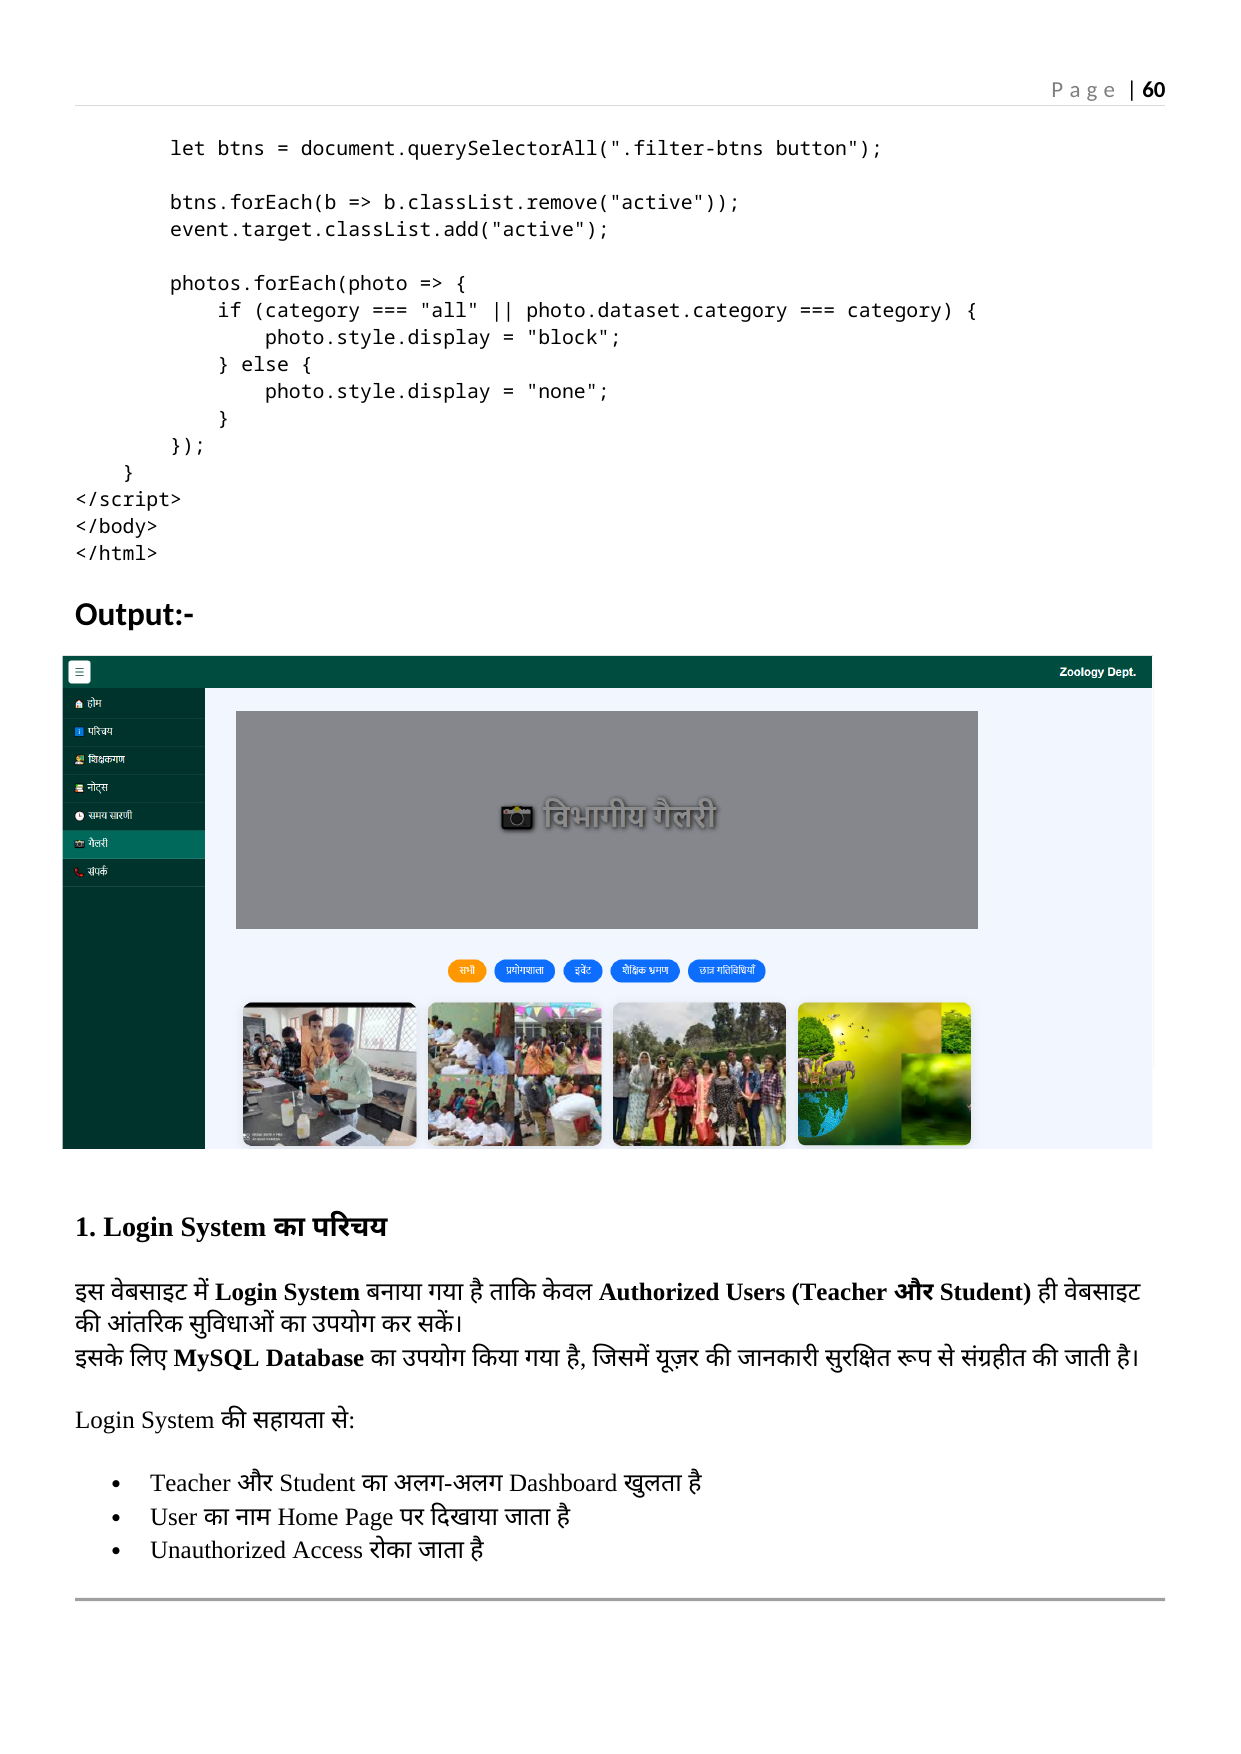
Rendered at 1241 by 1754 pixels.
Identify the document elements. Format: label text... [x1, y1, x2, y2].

text if (category === "all" || photo.dataset.category === category) { [75, 296, 1165, 323]
text let btns = document.querySelectorAll(".filter-btns button"); [75, 134, 1165, 161]
text photo.style.display = "none"; [75, 377, 1165, 404]
text }); [75, 431, 1165, 458]
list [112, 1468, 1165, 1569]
text } [75, 458, 1165, 485]
text event.target.classList.add("active"); [75, 215, 1165, 242]
picture [62, 655, 1154, 1149]
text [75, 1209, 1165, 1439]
text photo.style.display = "block"; [75, 323, 1165, 350]
text photos.forEach(photo => { [75, 269, 1165, 296]
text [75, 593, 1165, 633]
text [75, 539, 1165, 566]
text } else { [75, 350, 1165, 377]
text </script> [75, 485, 1165, 512]
text btns.forEach(b => b.classList.remove("active")); [75, 188, 1165, 215]
text } [75, 404, 1165, 431]
text </body> [75, 512, 1165, 539]
